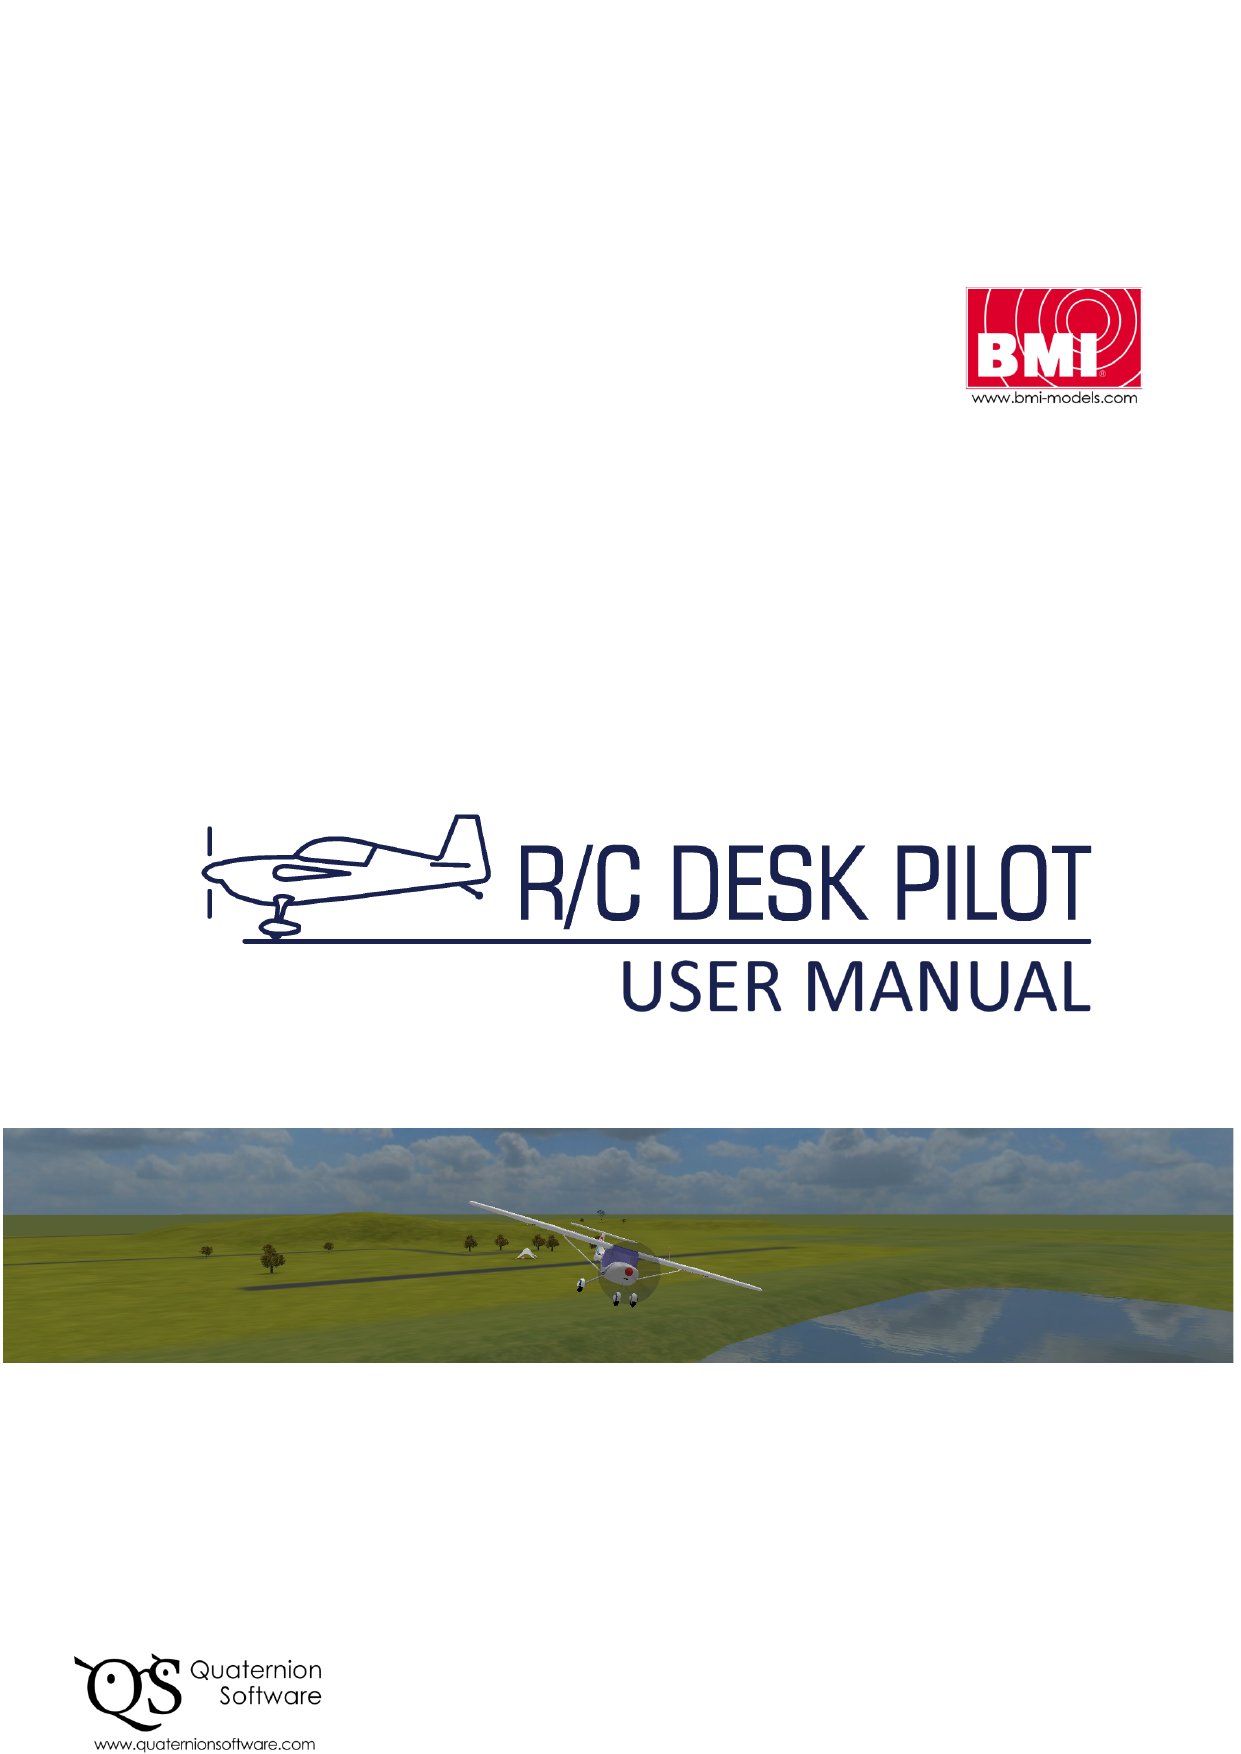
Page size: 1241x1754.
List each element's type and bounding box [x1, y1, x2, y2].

picture [965, 287, 1143, 405]
picture [71, 1652, 324, 1752]
